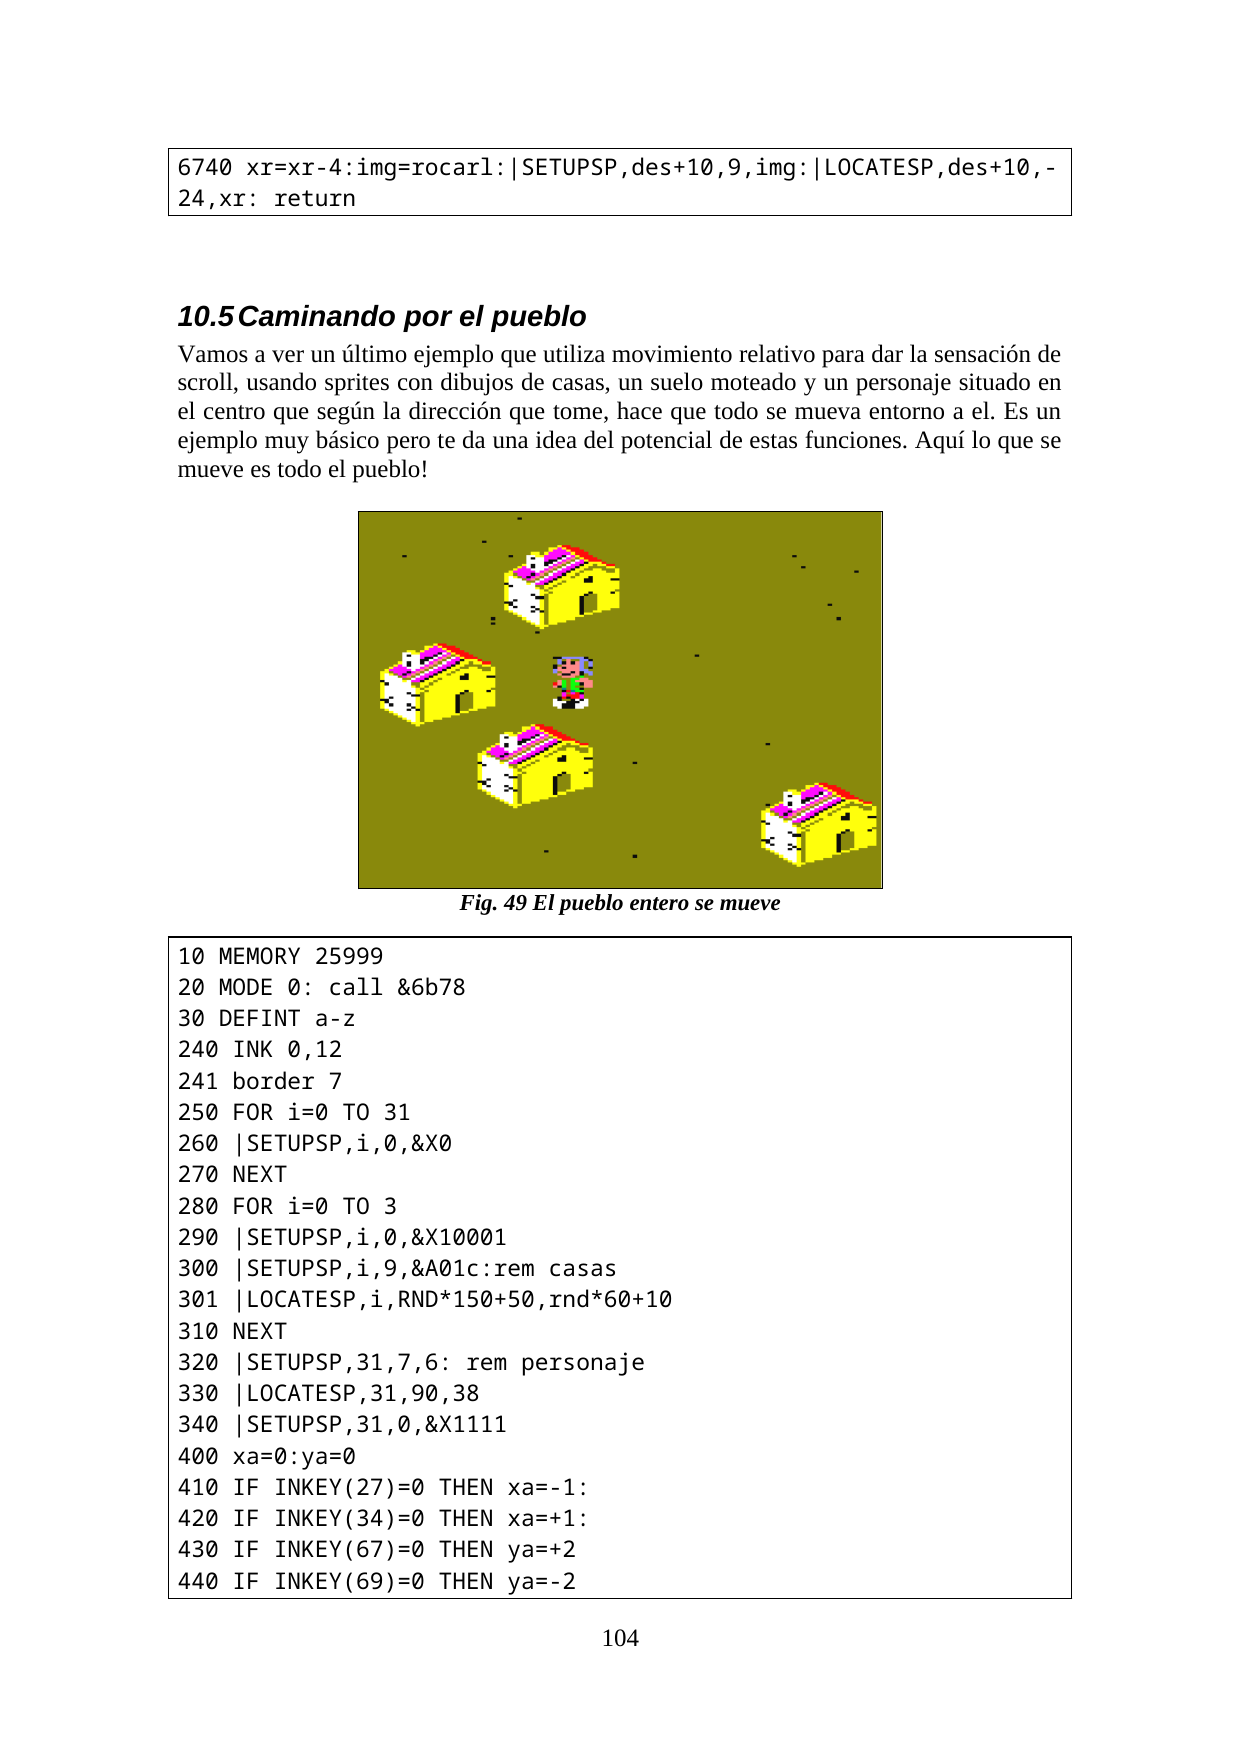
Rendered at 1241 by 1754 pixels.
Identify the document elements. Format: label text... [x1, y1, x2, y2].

text 30 DEFINT a-z [177, 1002, 1063, 1033]
text 270 NEXT [177, 1158, 1063, 1189]
picture [359, 512, 882, 888]
text 290 |SETUPSP,i,0,&X10001 [177, 1221, 1063, 1252]
text 410 IF INKEY(27)=0 THEN xa=-1: [177, 1471, 1063, 1502]
text 240 INK 0,12 [177, 1033, 1063, 1064]
text 320 |SETUPSP,31,7,6: rem personaje [177, 1346, 1063, 1377]
text 310 NEXT [177, 1314, 1063, 1346]
text 330 |LOCATESP,31,90,38 [177, 1377, 1063, 1408]
text 430 IF INKEY(67)=0 THEN ya=+2 [177, 1533, 1063, 1561]
text 340 |SETUPSP,31,0,&X1111 [177, 1408, 1063, 1439]
text 300 |SETUPSP,i,9,&A01c:rem casas [177, 1252, 1063, 1283]
text 20 MODE 0: call &6b78 [177, 971, 1063, 1002]
text 301 |LOCATESP,i,RND*150+50,rnd*60+10 [177, 1283, 1063, 1314]
text 280 FOR i=0 TO 3 [177, 1189, 1063, 1221]
text 420 IF INKEY(34)=0 THEN xa=+1: [177, 1502, 1063, 1533]
text 260 |SETUPSP,i,0,&X0 [177, 1127, 1063, 1158]
text 400 xa=0:ya=0 [177, 1439, 1063, 1471]
text 250 FOR i=0 TO 31 [177, 1096, 1063, 1127]
text 241 border 7 [177, 1064, 1063, 1096]
text 10 MEMORY 25999 [169, 938, 1071, 971]
text 6740 xr=xr-4:img=rocarl:|SETUPSP,des+10,9,img:|LOCATESP,des+10,-24,xr: return [169, 149, 1071, 215]
subtitle Caminando por el pueblo [177, 299, 1063, 332]
text Vamos a ver un último ejemplo que utiliza movimiento relativo para dar la sensación de scroll, usando sprites con dibujos de casas, un suelo moteado y un personaje situado en el centro que según la dirección que tome, hace que todo se mueva entorno a el. Es un ejemplo muy básico pero te da una idea del potencial de estas funciones. Aquí lo que se mueve es todo el pueblo! [177, 339, 1063, 482]
text 440 IF INKEY(69)=0 THEN ya=-2 [169, 1561, 1071, 1598]
